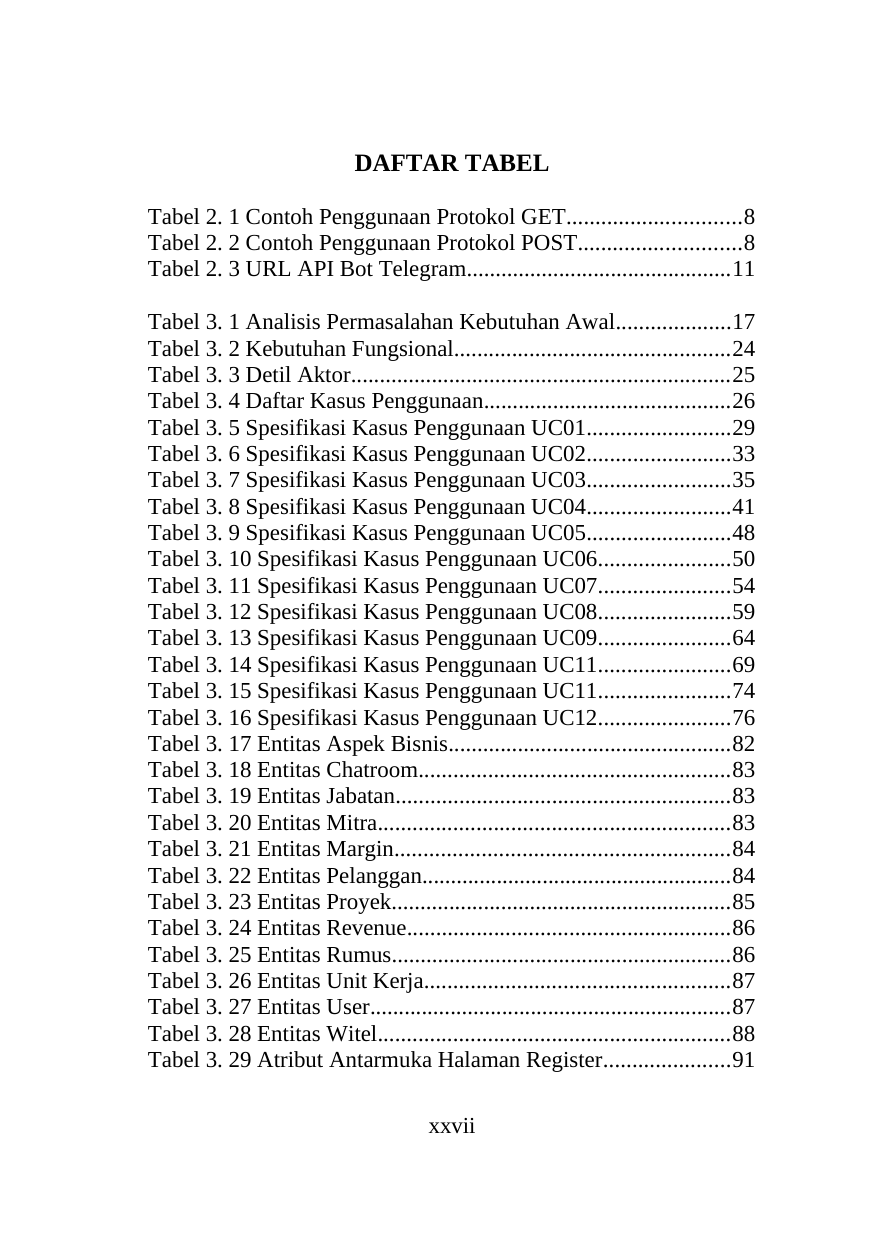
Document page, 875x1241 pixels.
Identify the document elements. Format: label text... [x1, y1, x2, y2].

text Tabel 3. 16 Spesifikasi Kasus Penggunaan UC12 76 [148, 703, 756, 730]
text Tabel 3. 21 Entitas Margin 84 [148, 835, 756, 862]
text Tabel 3. 26 Entitas Unit Kerja 87 [148, 967, 756, 993]
text Tabel 3. 13 Spesifikasi Kasus Penggunaan UC09 64 [148, 624, 756, 651]
text Tabel 3. 11 Spesifikasi Kasus Penggunaan UC07 54 [148, 572, 756, 598]
text Tabel 3. 19 Entitas Jabatan 83 [148, 783, 756, 809]
text Tabel 3. 28 Entitas Witel 88 [148, 1020, 756, 1046]
text Tabel 3. 14 Spesifikasi Kasus Penggunaan UC11 69 [148, 651, 756, 677]
text Tabel 3. 12 Spesifikasi Kasus Penggunaan UC08 59 [148, 598, 756, 624]
text Tabel 3. 8 Spesifikasi Kasus Penggunaan UC04 41 [148, 493, 756, 519]
text Tabel 3. 23 Entitas Proyek 85 [148, 888, 756, 914]
text Tabel 3. 25 Entitas Rumus 86 [148, 941, 756, 967]
text Tabel 3. 10 Spesifikasi Kasus Penggunaan UC06 50 [148, 545, 756, 572]
text Tabel 3. 22 Entitas Pelanggan 84 [148, 862, 756, 888]
text Tabel 3. 1 Analisis Permasalahan Kebutuhan Awal 17 [148, 308, 756, 334]
text Tabel 2. 1 Contoh Penggunaan Protokol GET 8 [148, 203, 756, 229]
text Tabel 3. 4 Daftar Kasus Penggunaan 26 [148, 387, 756, 414]
text Tabel 3. 27 Entitas User 87 [148, 993, 756, 1020]
text Tabel 2. 3 URL API Bot Telegram 11 [148, 256, 756, 282]
text Tabel 3. 9 Spesifikasi Kasus Penggunaan UC05 48 [148, 519, 756, 545]
text Tabel 3. 17 Entitas Aspek Bisnis 82 [148, 730, 756, 756]
text Tabel 3. 2 Kebutuhan Fungsional 24 [148, 334, 756, 361]
text Tabel 3. 18 Entitas Chatroom 83 [148, 756, 756, 783]
text Tabel 3. 24 Entitas Revenue 86 [148, 914, 756, 941]
text Tabel 3. 29 Atribut Antarmuka Halaman Register 91 [148, 1046, 756, 1072]
text Tabel 3. 20 Entitas Mitra 83 [148, 809, 756, 835]
text Tabel 3. 3 Detil Aktor 25 [148, 361, 756, 387]
text Tabel 3. 6 Spesifikasi Kasus Penggunaan UC02 33 [148, 440, 756, 466]
text Tabel 3. 7 Spesifikasi Kasus Penggunaan UC03 35 [148, 466, 756, 493]
text Tabel 2. 2 Contoh Penggunaan Protokol POST 8 [148, 229, 756, 256]
text Tabel 3. 5 Spesifikasi Kasus Penggunaan UC01 29 [148, 414, 756, 440]
subtitle DAFTAR TABEL [148, 148, 756, 176]
text Tabel 3. 15 Spesifikasi Kasus Penggunaan UC11 74 [148, 677, 756, 703]
